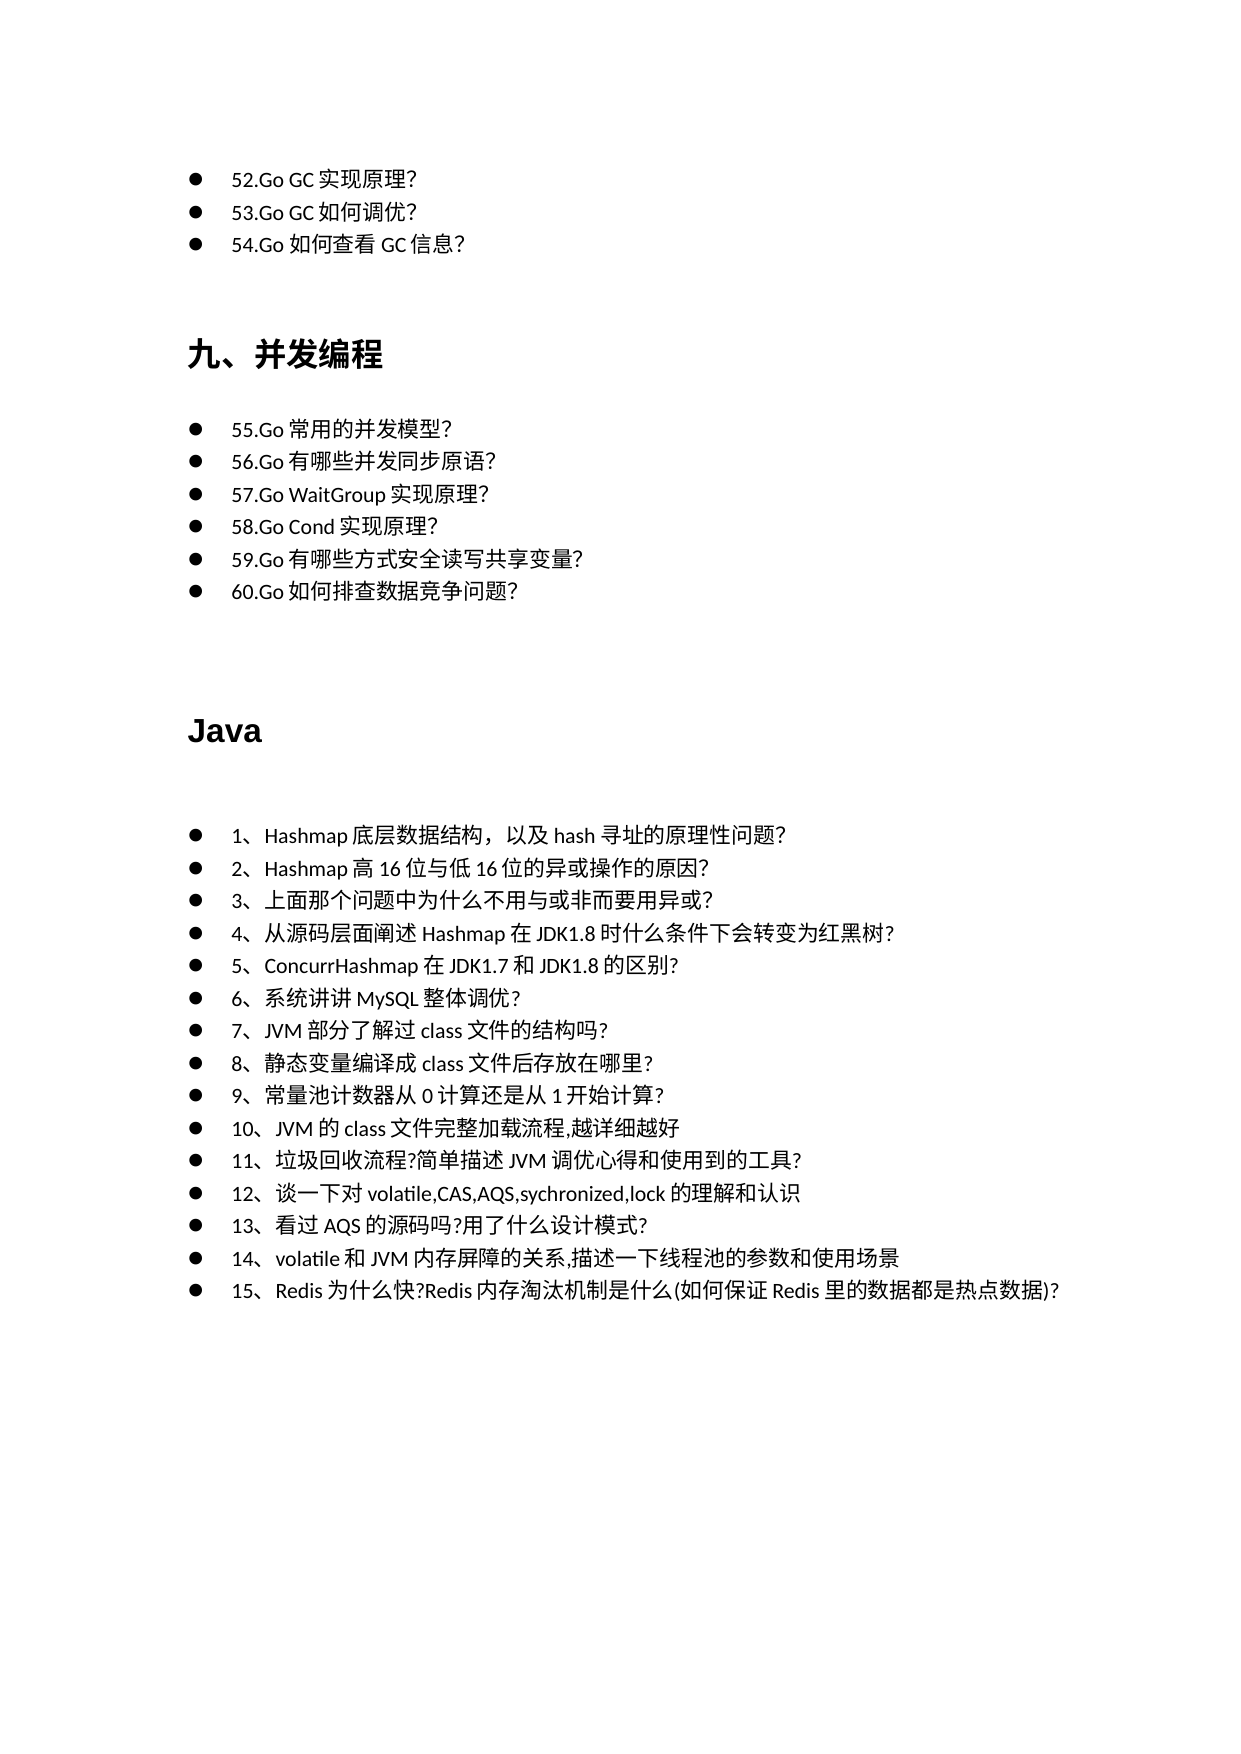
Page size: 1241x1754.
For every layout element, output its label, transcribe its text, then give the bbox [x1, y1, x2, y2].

list 5、ConcurrHashmap在JDK1.7和JDK1.8的区别? [187, 948, 1053, 980]
list 55.Go常用的并发模型？ [187, 411, 1053, 444]
list 53.Go GC如何调优？ [187, 194, 1053, 227]
list 54.Go 如何查看GC信息？ [187, 227, 1053, 259]
list 59.Go有哪些方式安全读写共享变量？ [187, 541, 1053, 574]
list 8、静态变量编译成class文件后存放在哪里? [187, 1045, 1053, 1078]
list 58.Go Cond实现原理？ [187, 509, 1053, 541]
list 57.Go WaitGroup实现原理？ [187, 476, 1053, 509]
list 2、Hashmap高16位与低16位的异或操作的原因？ [187, 850, 1053, 883]
list 12、谈一下对volatile,CAS,AQS,sychronized,lock的理解和认识 [187, 1175, 1053, 1208]
list 60.Go如何排查数据竞争问题？ [187, 574, 1053, 606]
list 9、常量池计数器从0计算还是从1开始计算? [187, 1078, 1053, 1110]
list 6、系统讲讲MySQL整体调优? [187, 980, 1053, 1013]
list 1、Hashmap底层数据结构，以及hash寻址的原理性问题？ [187, 818, 1053, 850]
list 7、JVM部分了解过class文件的结构吗? [187, 1013, 1053, 1045]
subtitle 并发编程 [187, 319, 1053, 384]
list 14、volatile和JVM内存屏障的关系,描述一下线程池的参数和使用场景 [187, 1240, 1053, 1273]
list 11、垃圾回收流程?简单描述JVM调优心得和使用到的工具? [187, 1143, 1053, 1175]
list 4、从源码层面阐述Hashmap在JDK1.8时什么条件下会转变为红黑树? [187, 915, 1053, 948]
list 13、看过AQS的源码吗?用了什么设计模式? [187, 1208, 1053, 1240]
list 56.Go有哪些并发同步原语？ [187, 444, 1053, 476]
list 3、上面那个问题中为什么不用与或非而要用异或？ [187, 883, 1053, 915]
list 15、Redis为什么快?Redis内存淘汰机制是什么(如何保证Redis里的数据都是热点数据)? [187, 1273, 1053, 1305]
list 52.Go GC实现原理？ [187, 162, 1053, 194]
subtitle Java [187, 698, 1053, 763]
list 10、JVM的class文件完整加载流程,越详细越好 [187, 1110, 1053, 1143]
